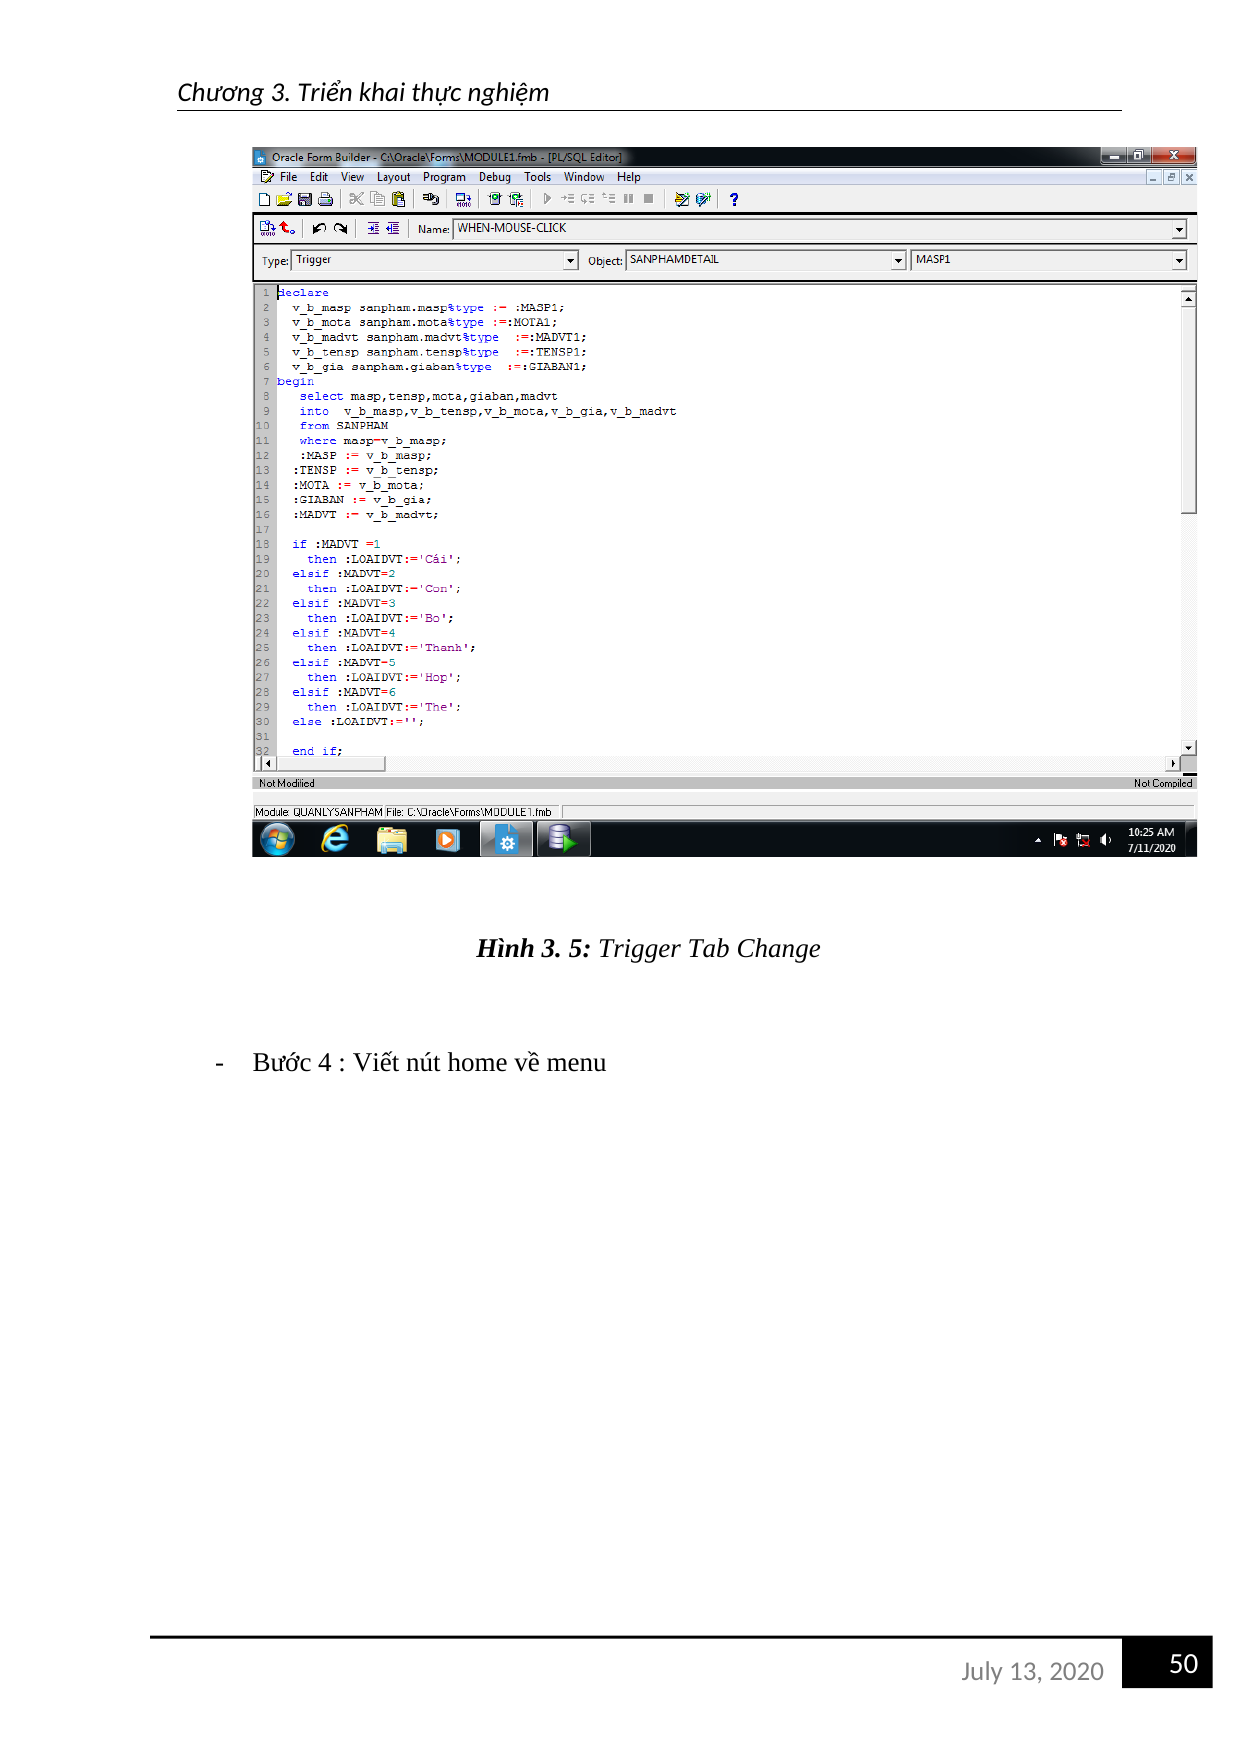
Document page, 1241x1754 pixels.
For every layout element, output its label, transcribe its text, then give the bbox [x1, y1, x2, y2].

picture [252, 147, 1198, 857]
list Bước 4 : Viết nút home về menu [215, 1046, 1122, 1077]
